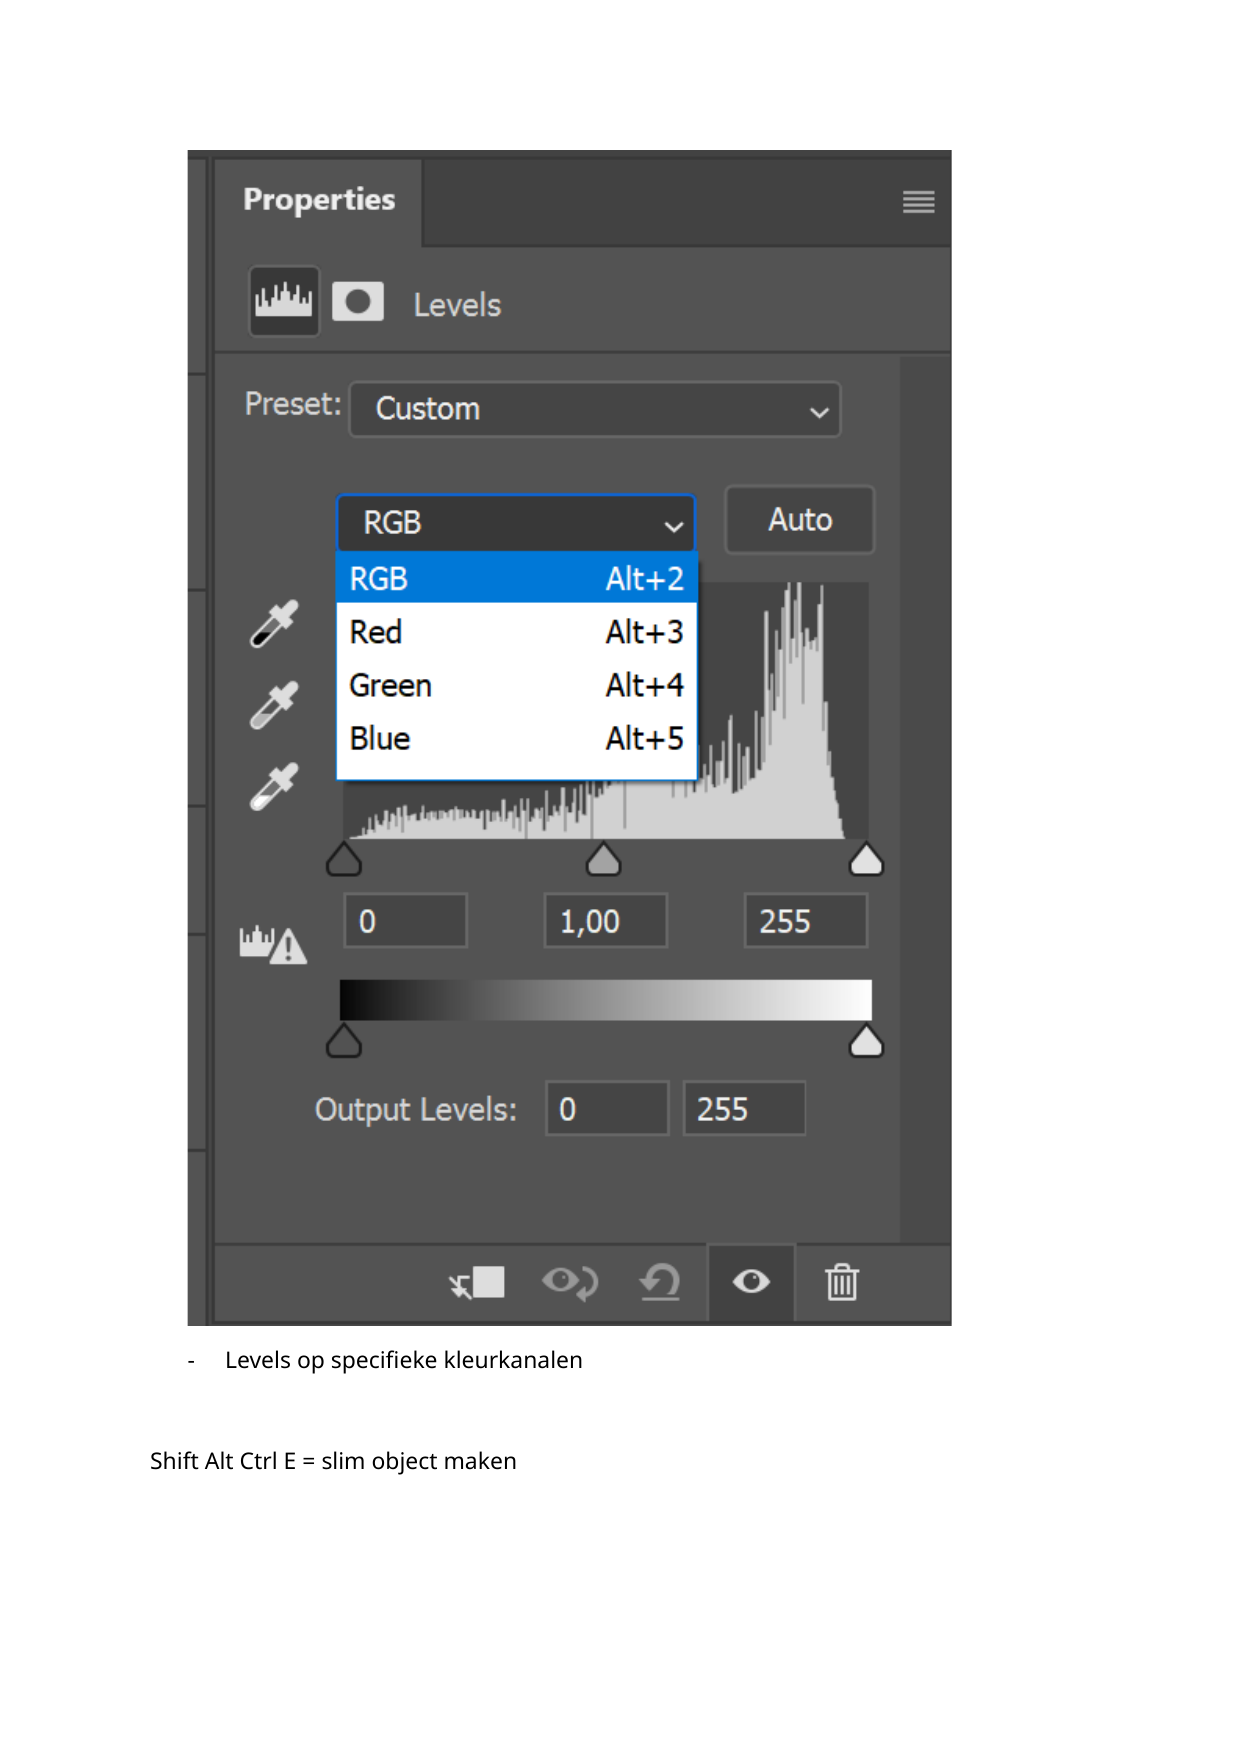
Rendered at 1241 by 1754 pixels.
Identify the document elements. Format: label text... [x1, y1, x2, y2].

text Shift Alt Ctrl E = slim object maken [150, 1445, 1090, 1476]
picture [187, 150, 952, 1326]
list Levels op specifieke kleurkanalen [187, 1344, 1090, 1376]
